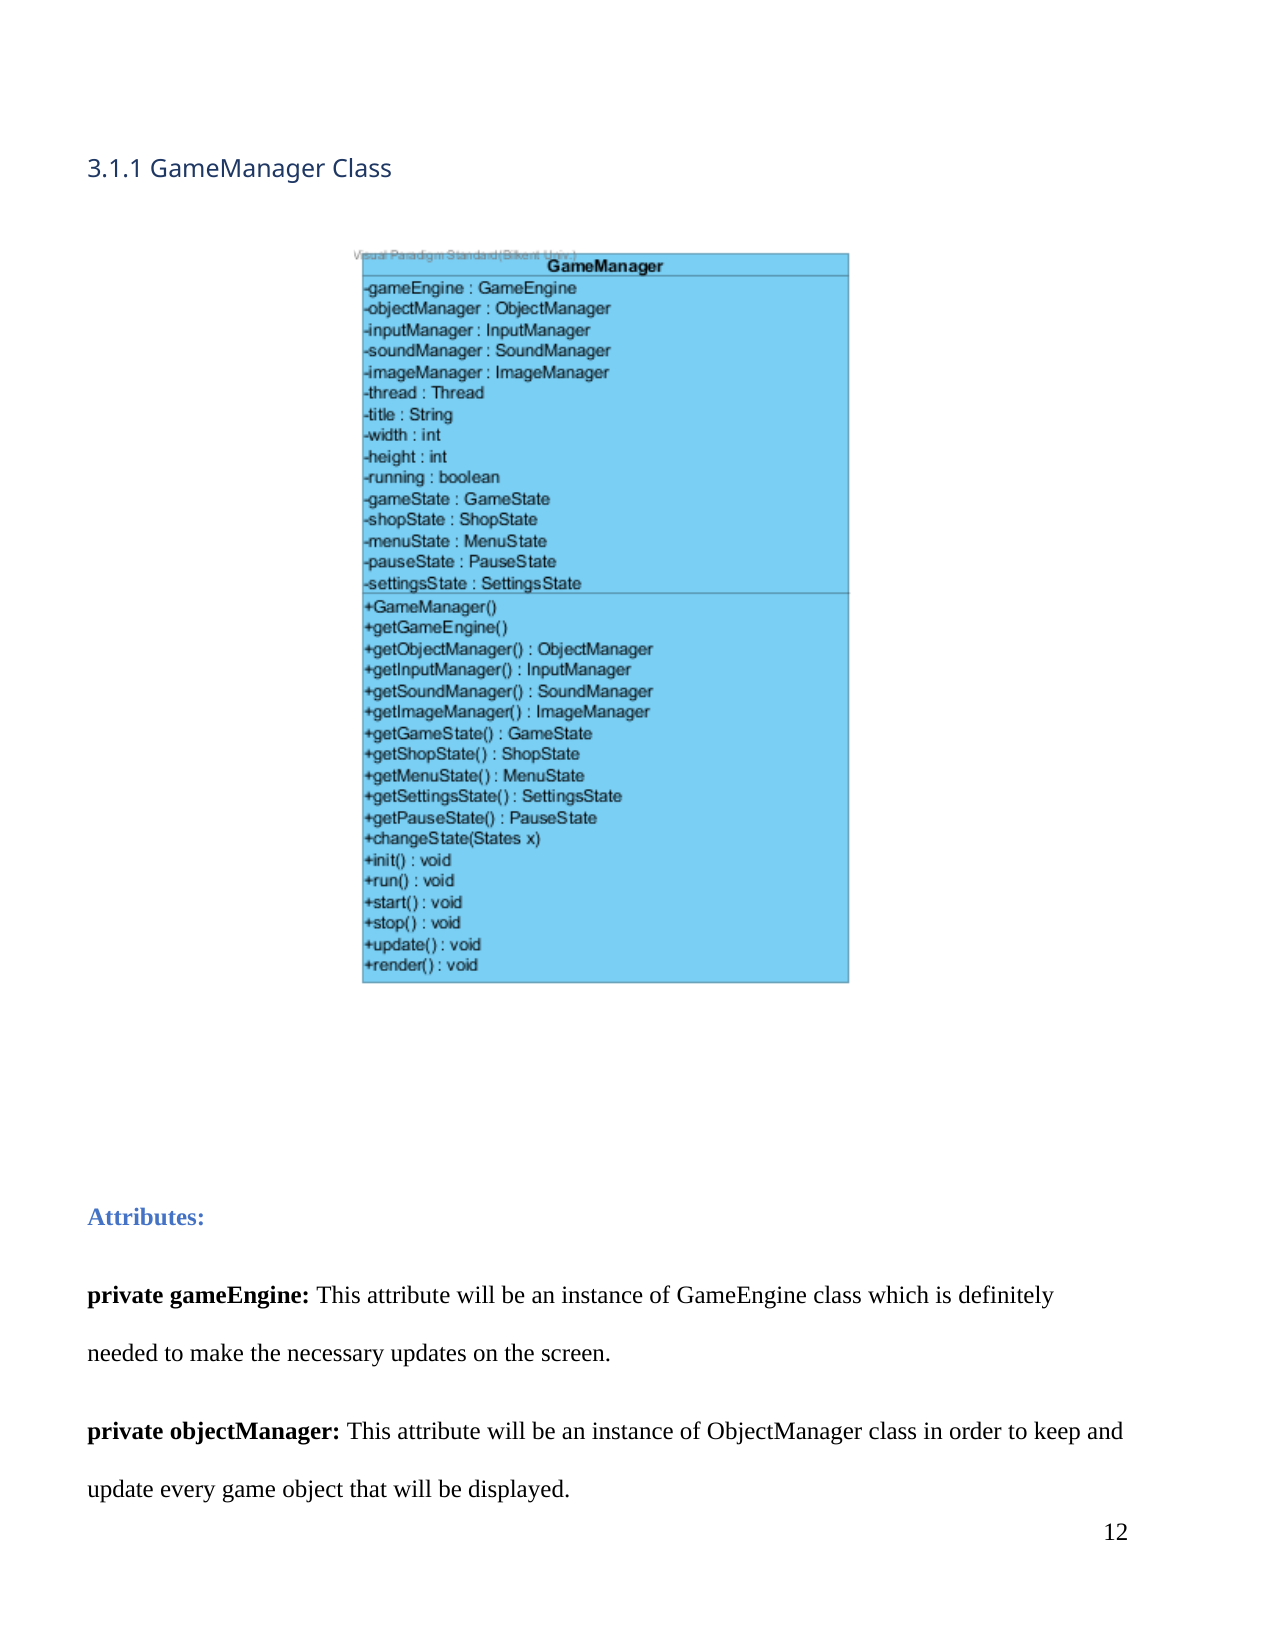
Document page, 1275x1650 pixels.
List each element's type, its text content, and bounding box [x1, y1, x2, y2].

text private objectManager: This attribute will be an instance of ObjectManager class in order to keep and update every game object that will be displayed. [87, 1416, 1128, 1502]
picture [353, 244, 862, 996]
text Attributes: [87, 1202, 1128, 1231]
text private gameEngine: This attribute will be an instance of GameEngine class which is definitely needed to make the necessary updates on the screen. [87, 1280, 1128, 1367]
subtitle 3.1.1 GameManager Class [87, 151, 1128, 185]
